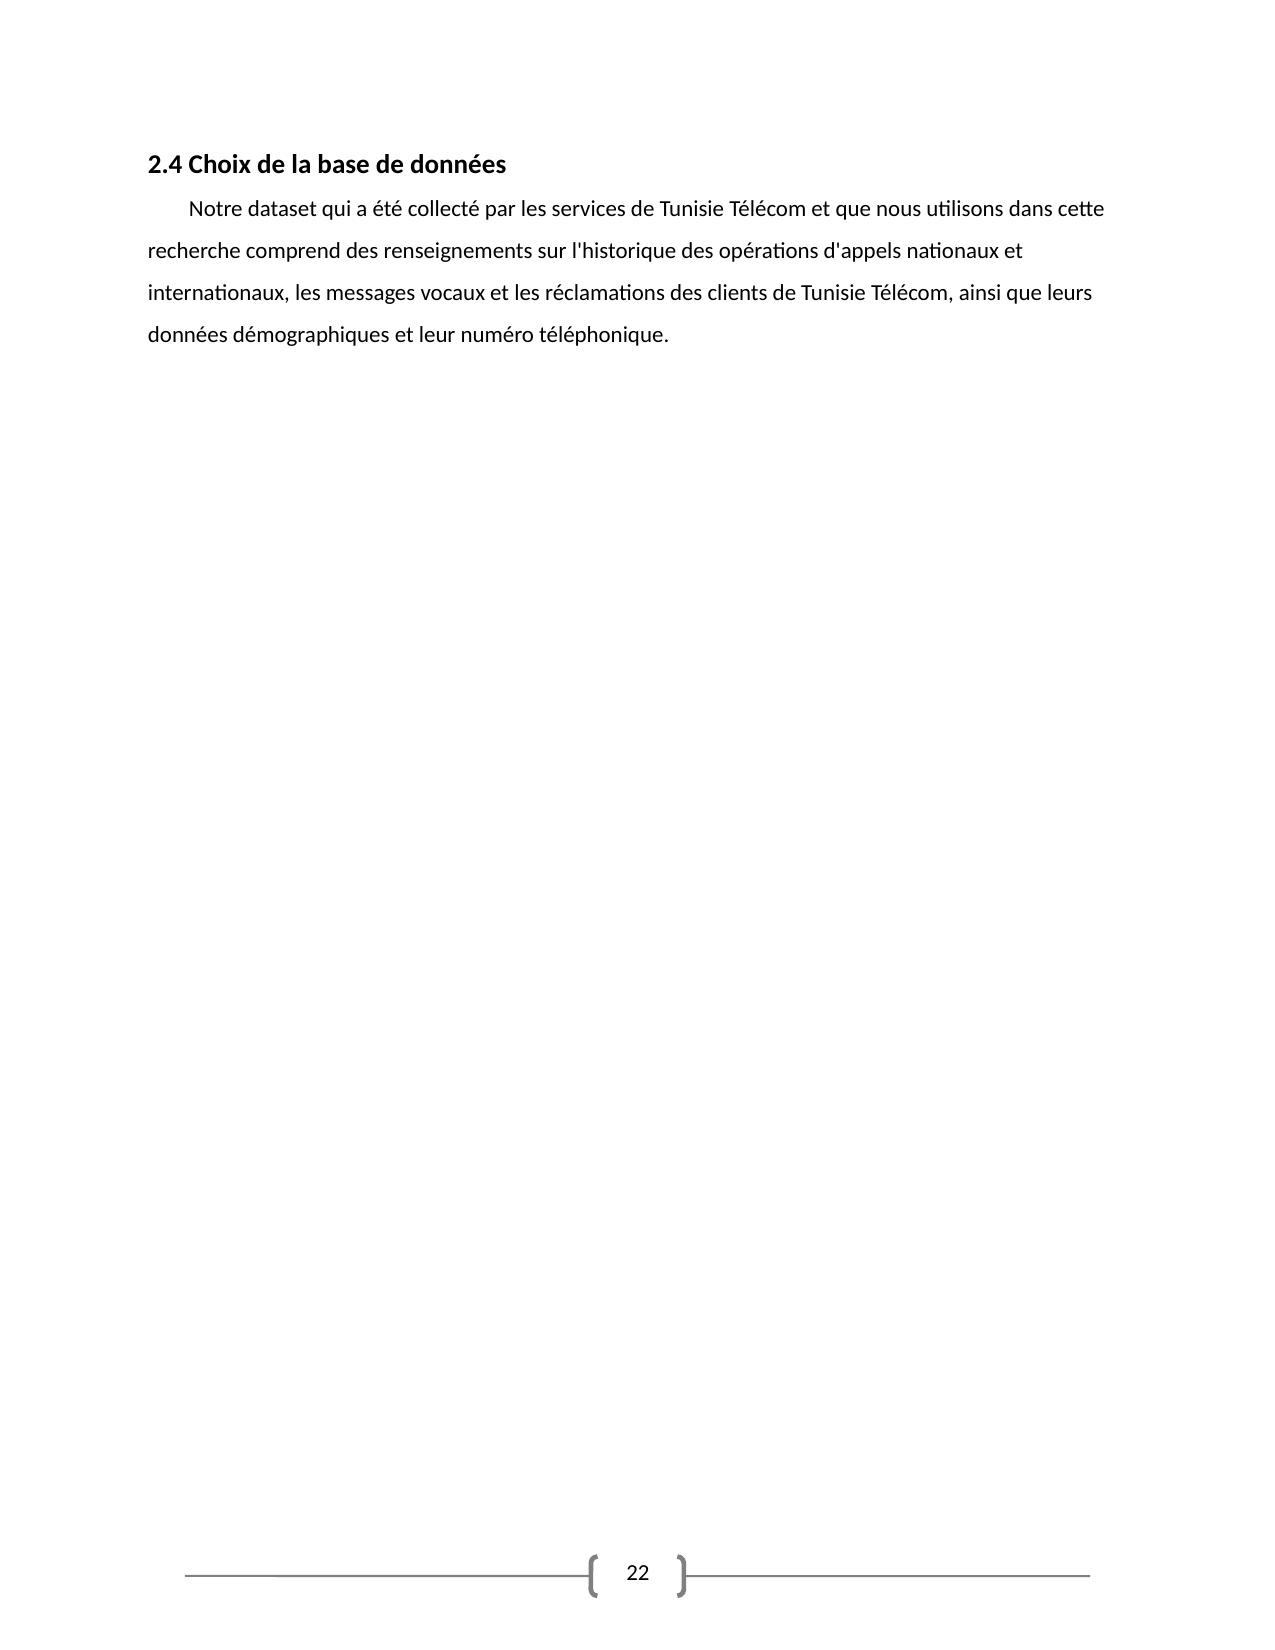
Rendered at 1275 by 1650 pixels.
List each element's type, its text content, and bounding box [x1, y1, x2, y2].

text 2.4 Choix de la base de données Notre dataset qui a été collecté par les services de Tunisie Télécom et que nous utilisons dans cette recherche comprend des renseignements sur l'historique des opérations d'appels nationaux et internationaux, les messages vocaux et les réclamations des clients de Tunisie Télécom, ainsi que leurs données démographiques et leur numéro téléphonique. [148, 148, 1127, 348]
